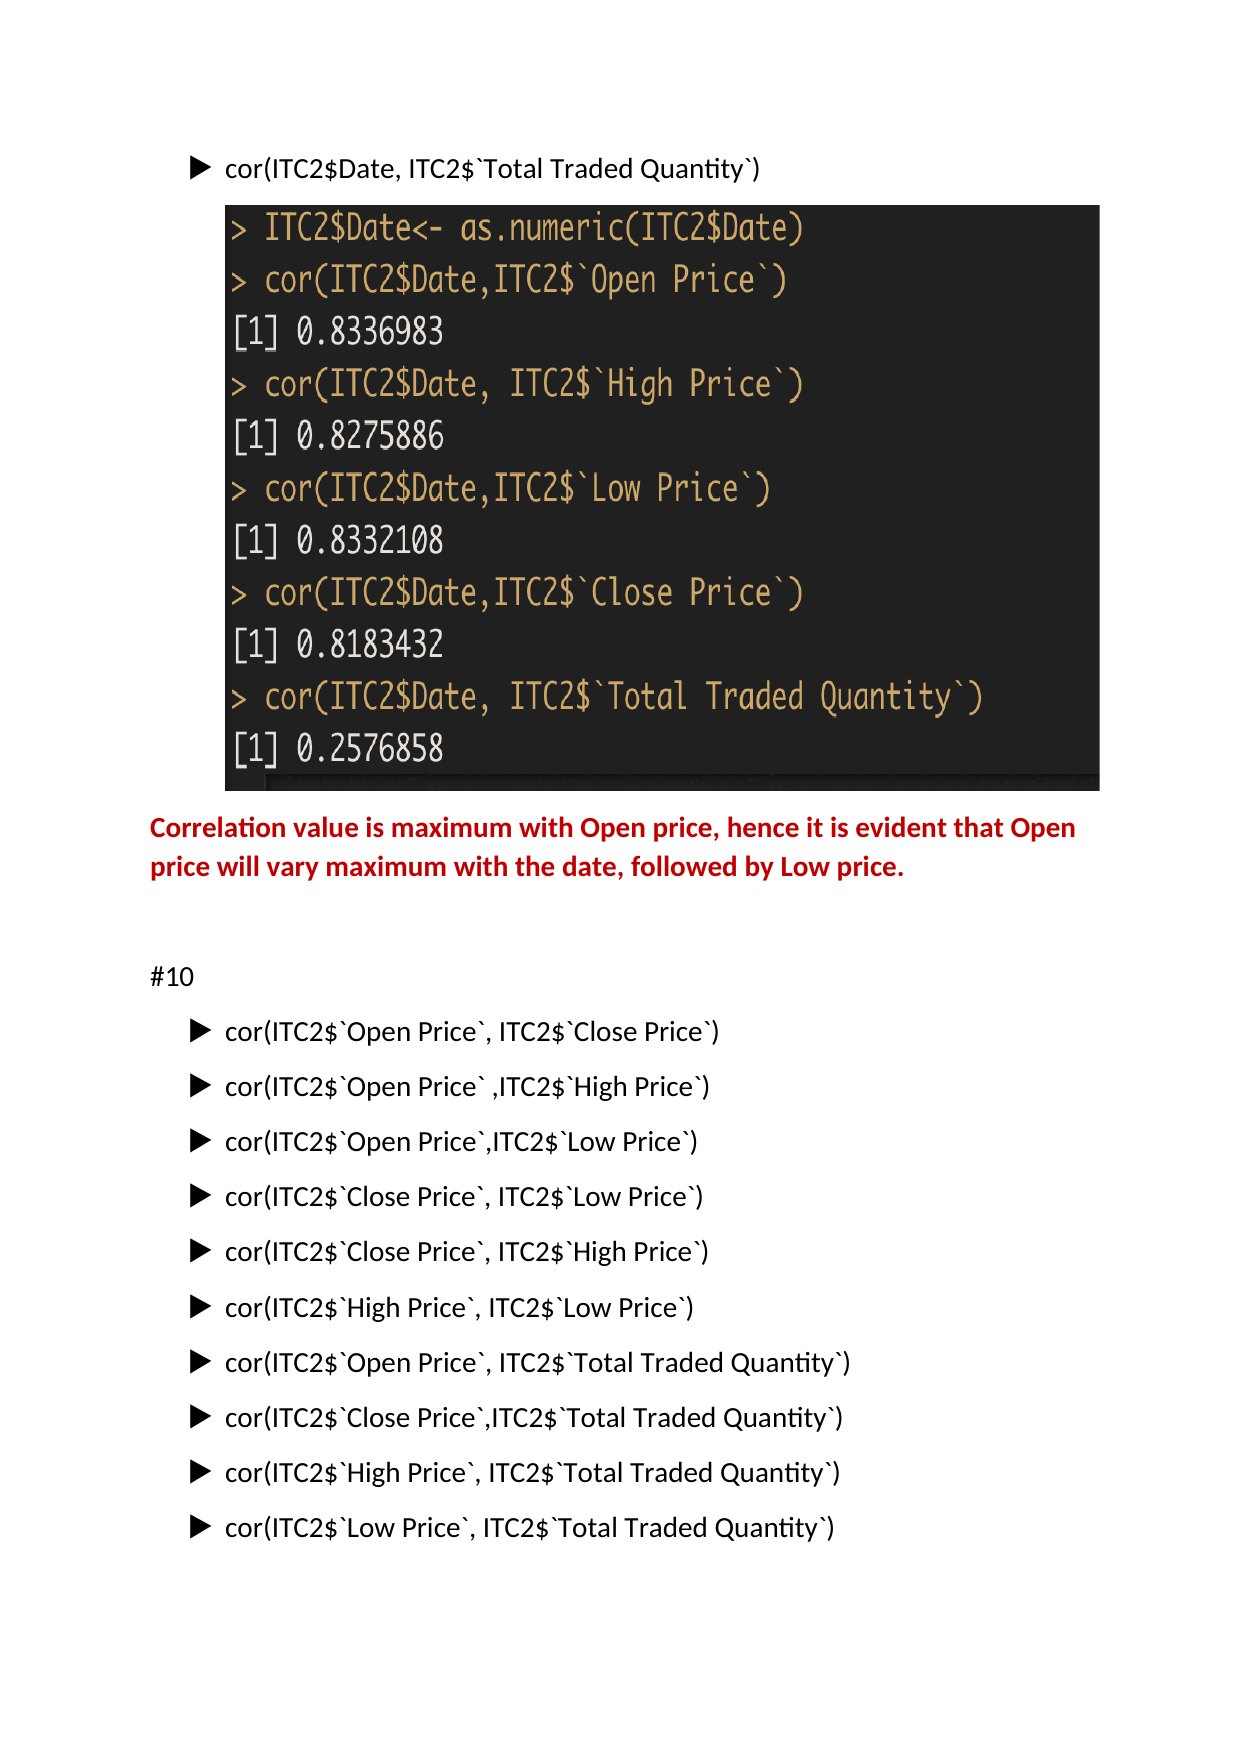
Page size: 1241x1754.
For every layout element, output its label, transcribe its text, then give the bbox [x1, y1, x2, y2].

picture [225, 205, 1100, 791]
list cor(ITC2$`High Price`, ITC2$`Total Traded Quantity`) [187, 1454, 1090, 1489]
list cor(ITC2$`High Price`, ITC2$`Low Price`) [187, 1289, 1090, 1324]
list cor(ITC2$Date, ITC2$`Total Traded Quantity`) [187, 150, 1090, 186]
text #10 [150, 958, 1090, 994]
list cor(ITC2$`Close Price`,ITC2$`Total Traded Quantity`) [187, 1399, 1090, 1434]
list cor(ITC2$`Close Price`, ITC2$`Low Price`) [187, 1178, 1090, 1214]
text Correlation value is maximum with Open price, hence it is evident that Open price will vary maximum with the date, followed by Low price. [150, 809, 1090, 883]
list cor(ITC2$`Close Price`, ITC2$`High Price`) [187, 1233, 1090, 1269]
list cor(ITC2$`Low Price`, ITC2$`Total Traded Quantity`) [187, 1509, 1090, 1545]
list cor(ITC2$`Open Price`, ITC2$`Total Traded Quantity`) [187, 1344, 1090, 1379]
list cor(ITC2$`Open Price`, ITC2$`Close Price`) [187, 1013, 1090, 1049]
list cor(ITC2$`Open Price`,ITC2$`Low Price`) [187, 1123, 1090, 1159]
list cor(ITC2$`Open Price` ,ITC2$`High Price`) [187, 1068, 1090, 1104]
